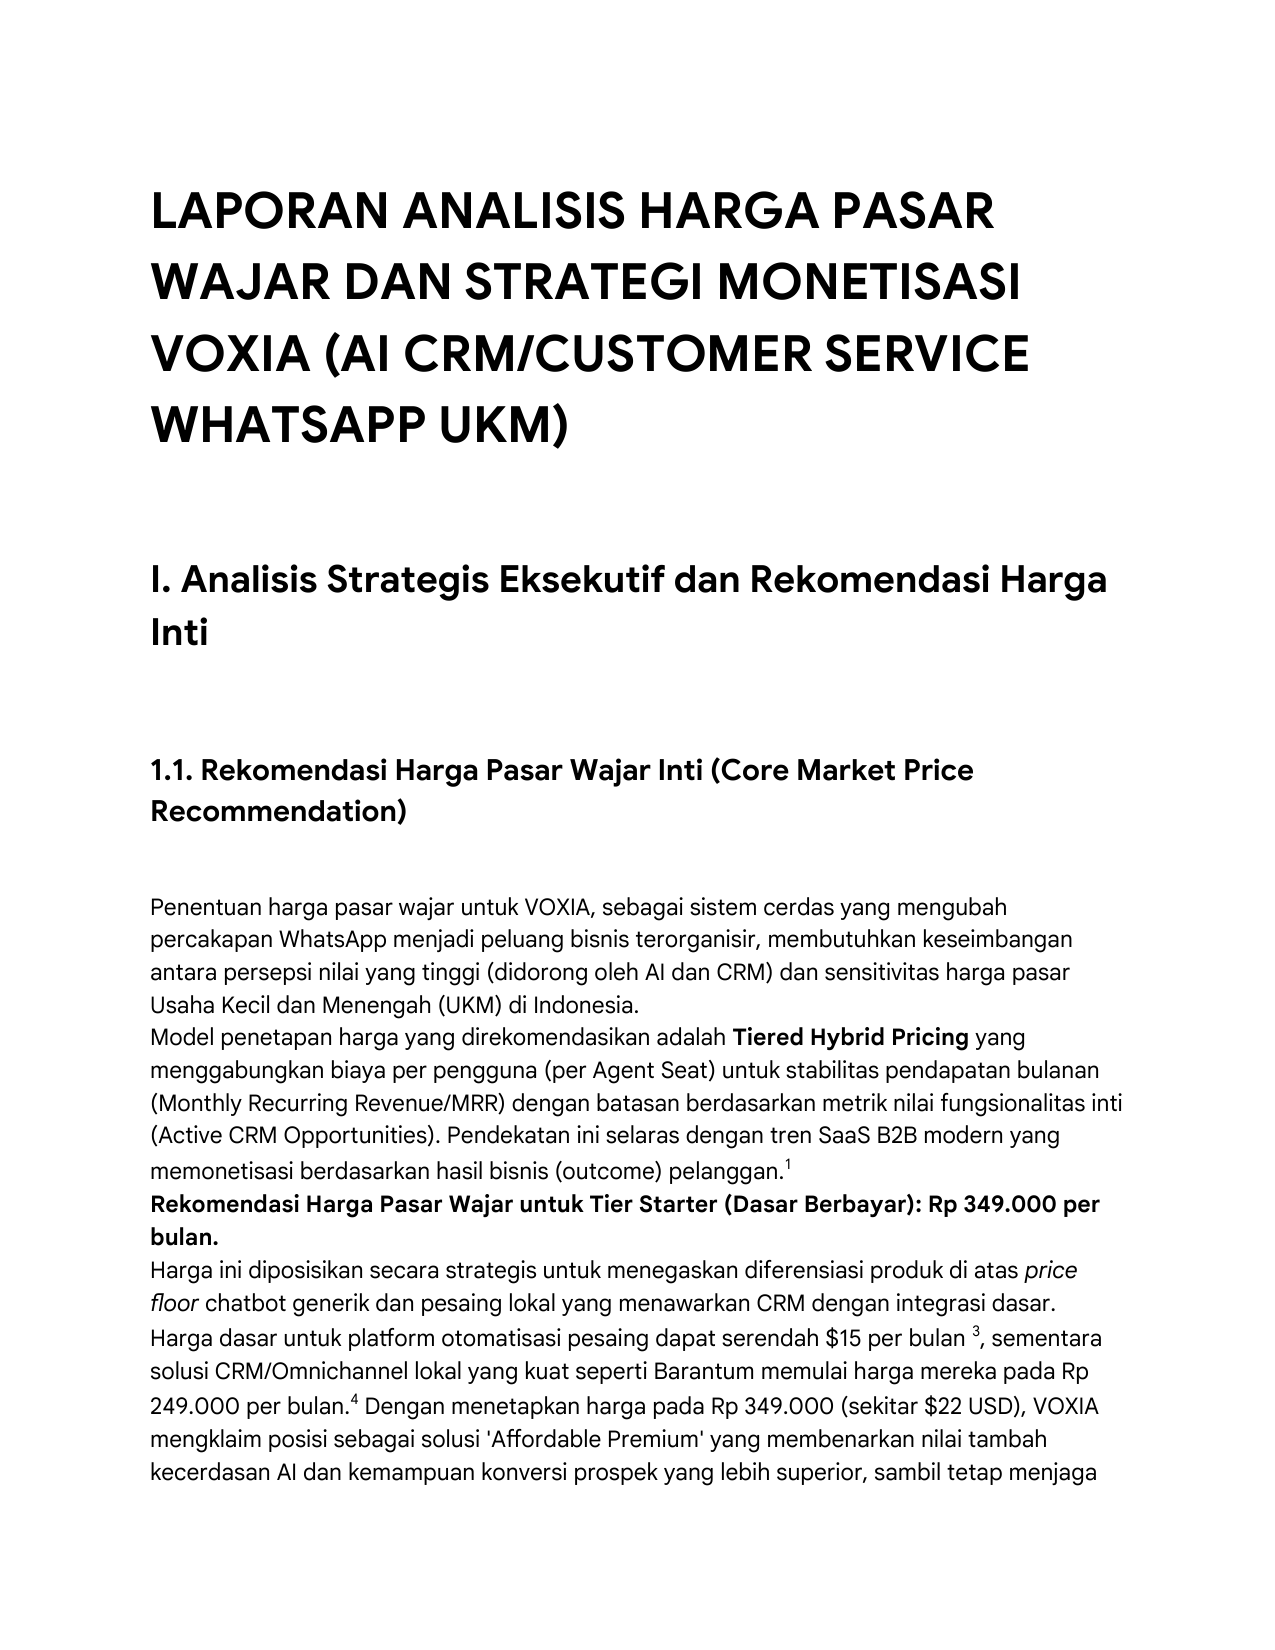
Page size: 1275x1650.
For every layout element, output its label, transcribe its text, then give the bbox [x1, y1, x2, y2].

text Model penetapan harga yang direkomendasikan adalah Tiered Hybrid Pricing yang menggabungkan biaya per pengguna (per Agent Seat) untuk stabilitas pendapatan bulanan (Monthly Recurring Revenue/MRR) dengan batasan berdasarkan metrik nilai fungsionalitas inti (Active CRM Opportunities). Pendekatan ini selaras dengan tren SaaS B2B modern yang memonetisasi berdasarkan hasil bisnis (outcome) pelanggan.1 [150, 1024, 1125, 1186]
text Penentuan harga pasar wajar untuk VOXIA, sebagai sistem cerdas yang mengubah percakapan WhatsApp menjadi peluang bisnis terorganisir, membutuhkan keseimbangan antara persepsi nilai yang tinggi (didorong oleh AI dan CRM) dan sensitivitas harga pasar Usaha Kecil dan Menengah (UKM) di Indonesia. [150, 893, 1125, 1020]
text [150, 1256, 1125, 1487]
subtitle LAPORAN ANALISIS HARGA PASAR WAJAR DAN STRATEGI MONETISASI VOXIA (AI CRM/CUSTOMER SERVICE WHATSAPP UKM) [150, 180, 1125, 457]
subtitle I. Analisis Strategis Eksekutif dan Rekomendasi Harga Inti [150, 556, 1125, 656]
subtitle 1.1. Rekomendasi Harga Pasar Wajar Inti (Core Market Price Recommendation) [150, 752, 1125, 830]
text Rekomendasi Harga Pasar Wajar untuk Tier Starter (Dasar Berbayar): Rp 349.000 per bulan. [150, 1191, 1125, 1252]
